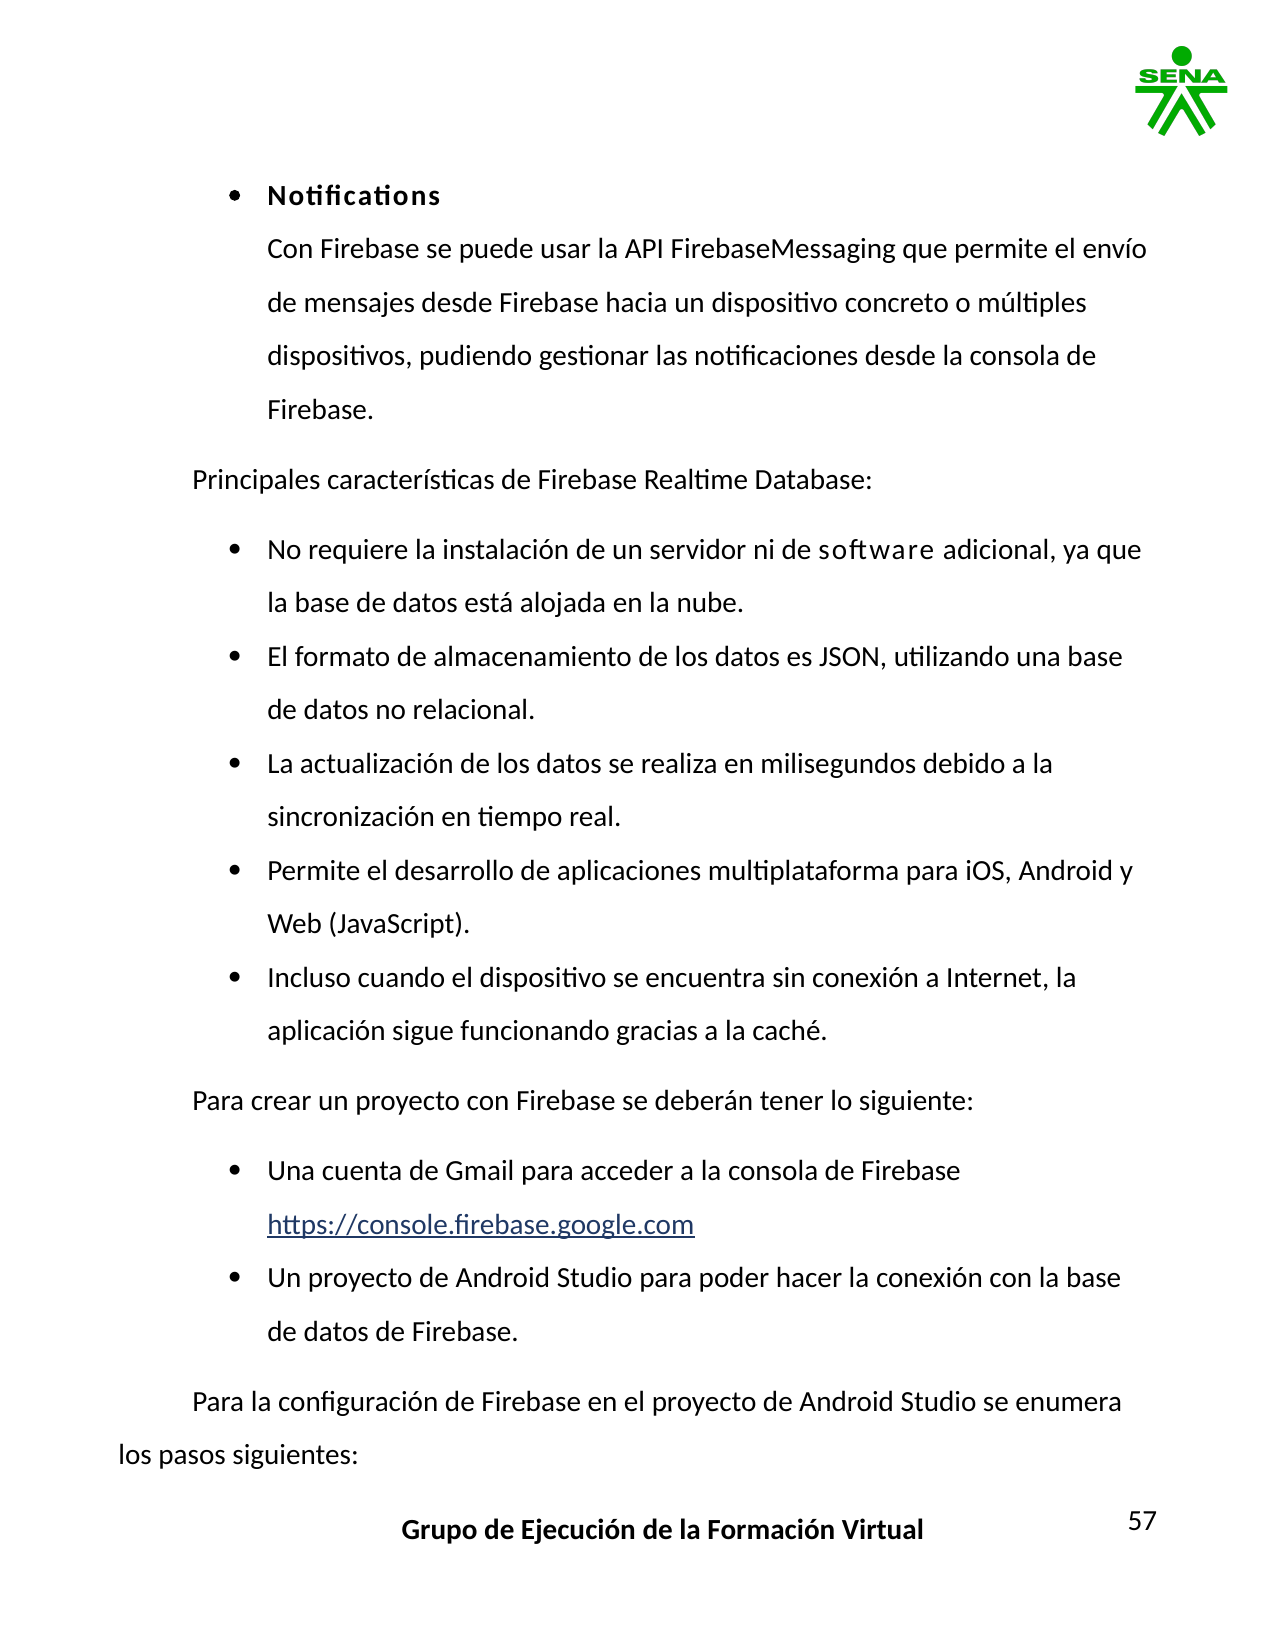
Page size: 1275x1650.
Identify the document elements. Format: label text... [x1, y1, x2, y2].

picture [1135, 46, 1228, 136]
list Con Firebase se puede usar la API FirebaseMessaging que permite el envío de mensajes desde Firebase hacia un dispositivo concreto o múltiples dispositivos, pudiendo gestionar las notificaciones desde la consola de Firebase. [267, 231, 1157, 427]
list Un proyecto de Android Studio para poder hacer la conexión con la base de datos de Firebase. [229, 1259, 1157, 1348]
text Para crear un proyecto con Firebase se deberán tener lo siguiente: [118, 1082, 1157, 1118]
list Notifications [229, 177, 1157, 213]
list No requiere la instalación de un servidor ni de software adicional, ya que la base de datos está alojada en la nube. [229, 531, 1157, 620]
list Permite el desarrollo de aplicaciones multiplataforma para iOS, Android y Web (JavaScript). [229, 852, 1157, 941]
list Una cuenta de Gmail para acceder a la consola de Firebase https://console.firebase.google.com [229, 1152, 1157, 1241]
text Principales características de Firebase Realtime Database: [118, 461, 1157, 497]
list El formato de almacenamiento de los datos es JSON, utilizando una base de datos no relacional. [229, 638, 1157, 727]
text Para la configuración de Firebase en el proyecto de Android Studio se enumera los pasos siguientes: [118, 1383, 1157, 1472]
list Incluso cuando el dispositivo se encuentra sin conexión a Internet, la aplicación sigue funcionando gracias a la caché. [229, 959, 1157, 1048]
list La actualización de los datos se realiza en milisegundos debido a la sincronización en tiempo real. [229, 745, 1157, 834]
